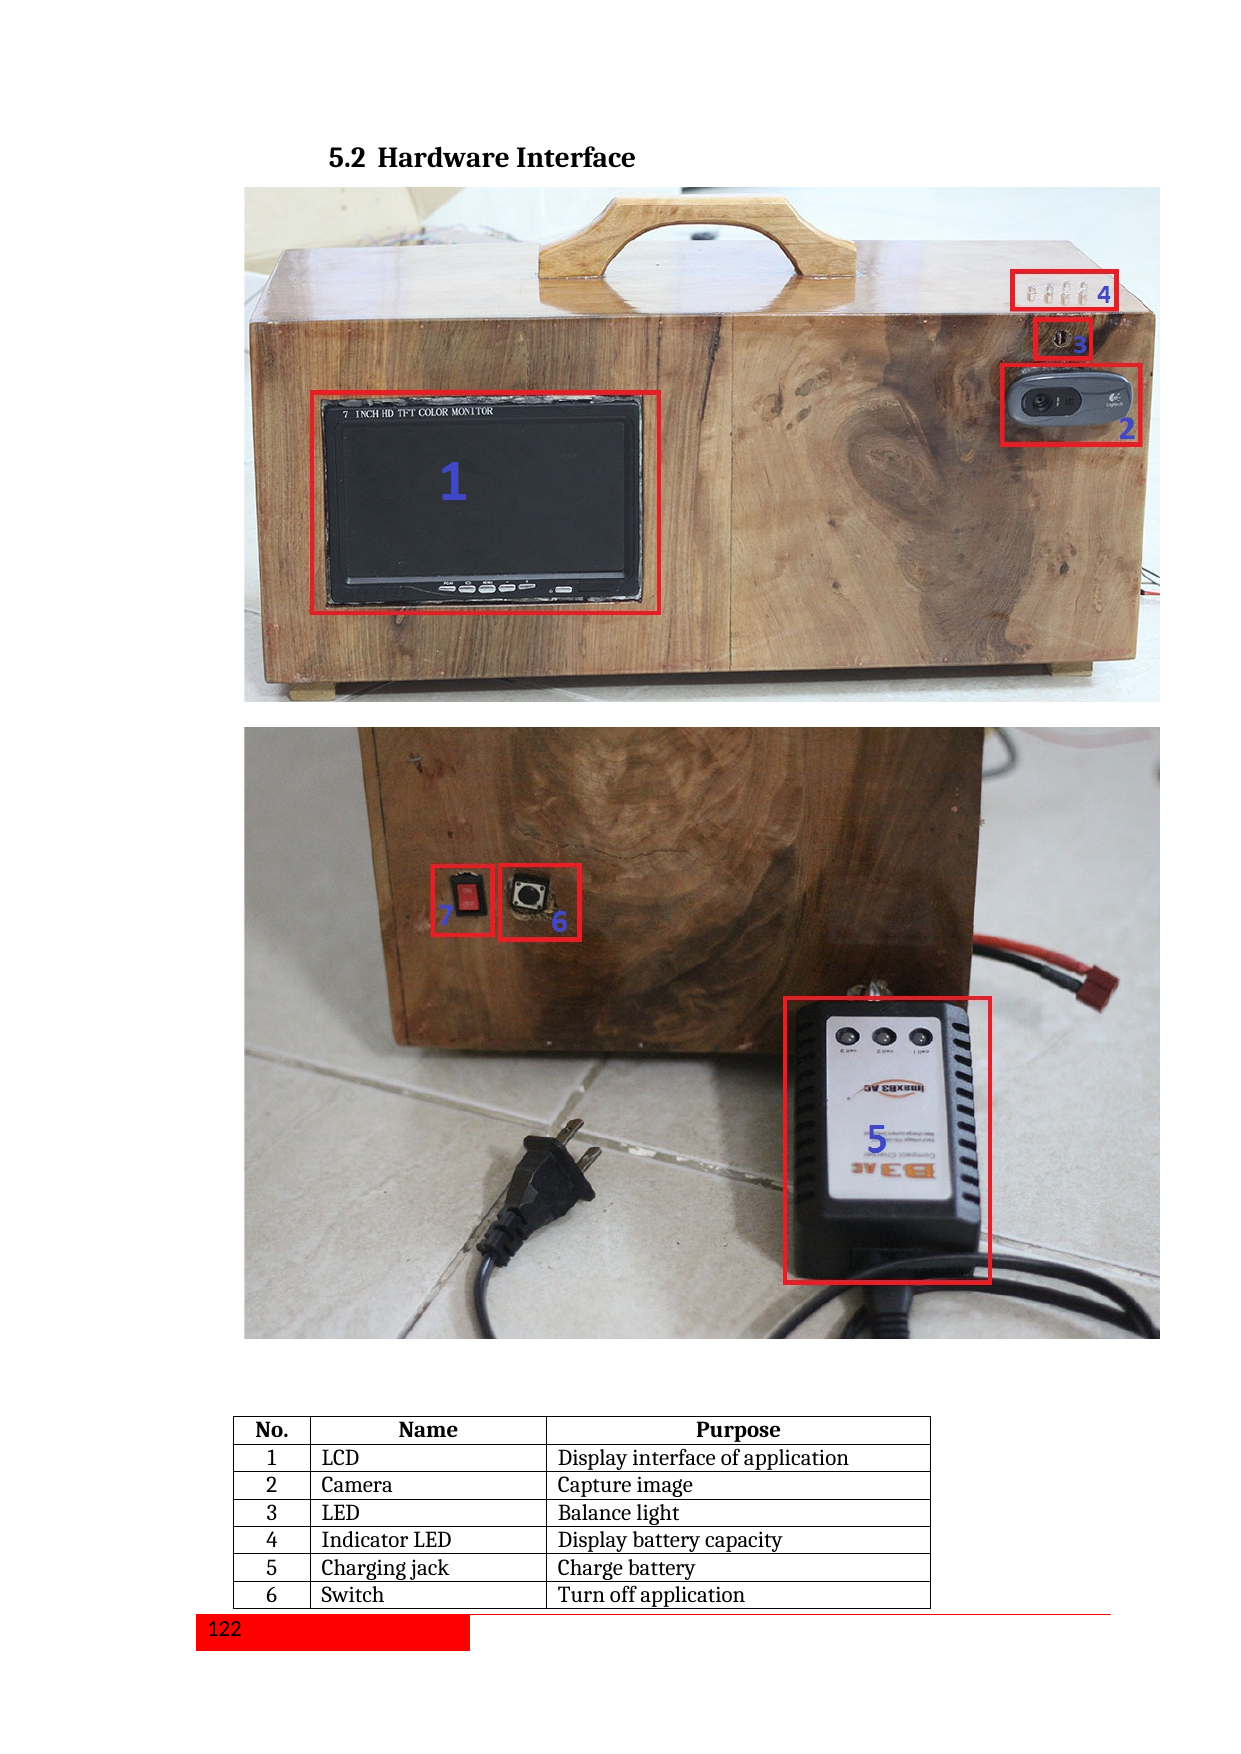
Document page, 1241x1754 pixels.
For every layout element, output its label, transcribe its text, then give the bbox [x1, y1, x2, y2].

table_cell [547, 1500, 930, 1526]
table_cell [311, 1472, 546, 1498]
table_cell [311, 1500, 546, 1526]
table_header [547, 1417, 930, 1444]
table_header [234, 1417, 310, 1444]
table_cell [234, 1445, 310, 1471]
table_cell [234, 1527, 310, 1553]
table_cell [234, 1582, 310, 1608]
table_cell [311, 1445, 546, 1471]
picture [244, 187, 1160, 702]
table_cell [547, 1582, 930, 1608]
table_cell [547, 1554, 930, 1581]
subtitle Hardware Interface [329, 142, 1122, 175]
picture [244, 727, 1160, 1339]
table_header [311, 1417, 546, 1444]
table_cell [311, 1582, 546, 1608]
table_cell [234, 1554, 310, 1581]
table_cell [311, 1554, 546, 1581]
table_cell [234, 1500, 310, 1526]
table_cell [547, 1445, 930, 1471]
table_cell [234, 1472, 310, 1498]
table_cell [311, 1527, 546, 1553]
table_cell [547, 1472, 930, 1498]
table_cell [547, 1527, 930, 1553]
